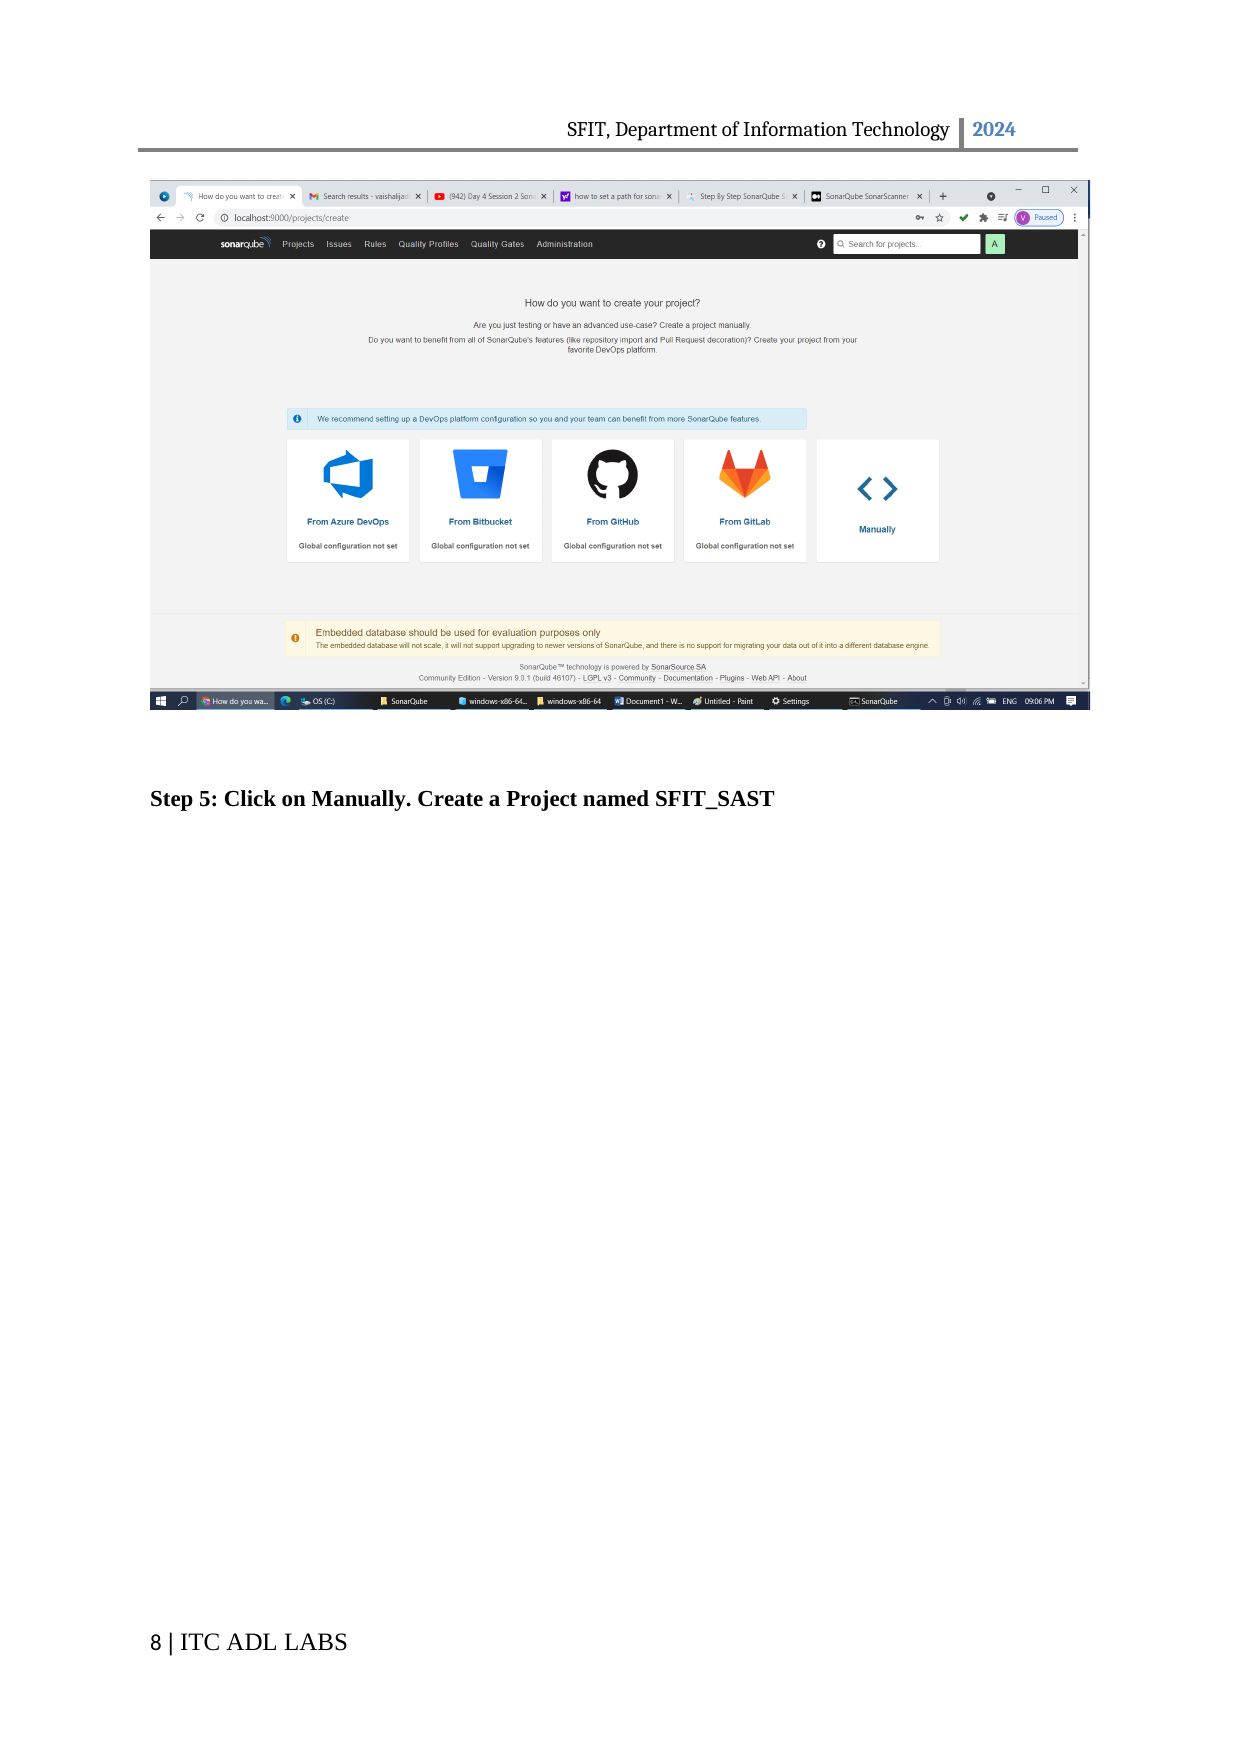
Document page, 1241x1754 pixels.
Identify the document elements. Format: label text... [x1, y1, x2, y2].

picture [150, 180, 1091, 710]
text Step 5: Click on Manually. Create a Project named SFIT_SAST [150, 785, 1134, 812]
